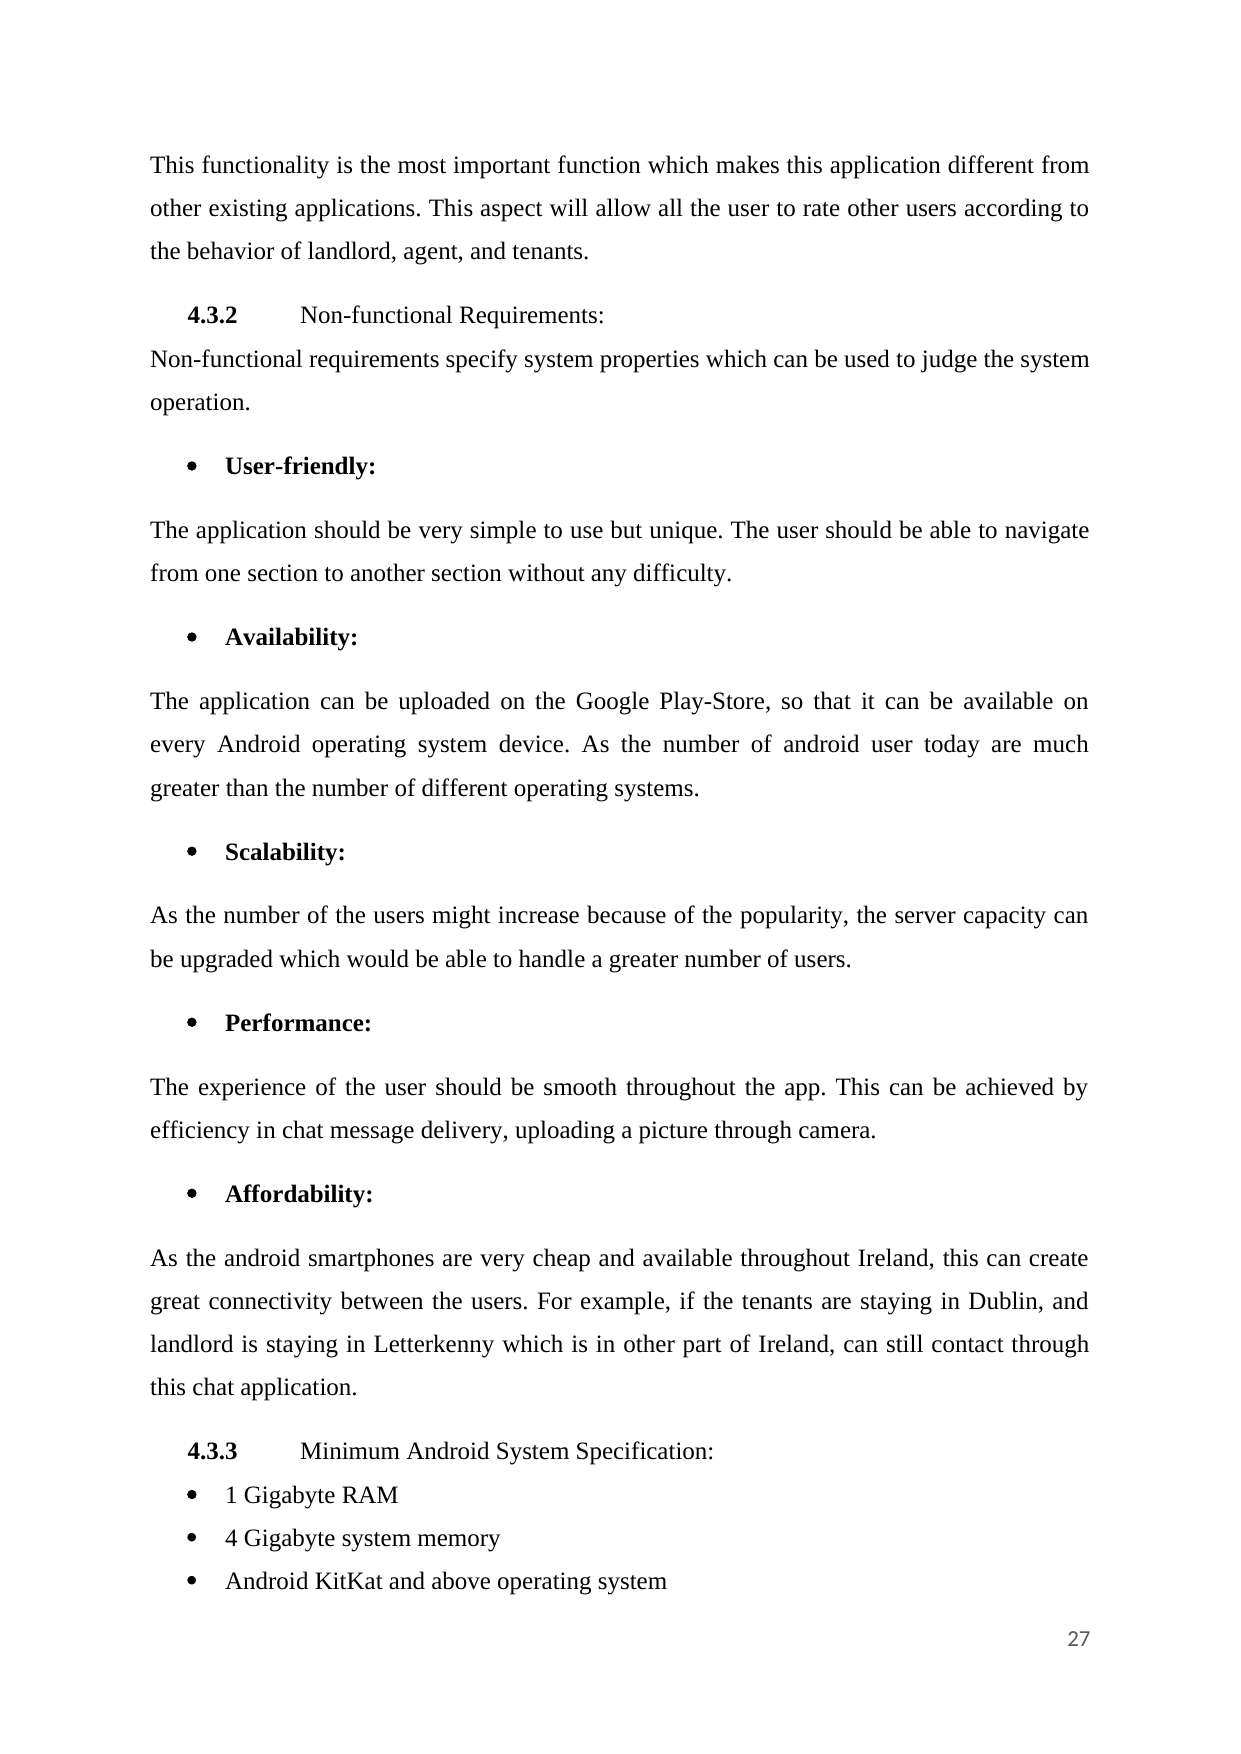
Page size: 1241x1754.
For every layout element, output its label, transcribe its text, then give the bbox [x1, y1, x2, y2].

text As the android smartphones are very cheap and available throughout Ireland, this can create great connectivity between the users. For example, if the tenants are staying in Dublin, and landlord is staying in Letterkenny which is in other part of Ireland, can still contact through this chat application. [150, 1243, 1090, 1401]
subtitle Minimum Android System Specification: [187, 1436, 1090, 1465]
list 4 Gigabyte system memory [187, 1523, 1090, 1552]
list Performance: [187, 1008, 1090, 1036]
text Non-functional requirements specify system properties which can be used to judge the system operation. [150, 344, 1090, 416]
list Affordability: [187, 1179, 1090, 1207]
text The application can be uploaded on the Google Play-Store, so that it can be available on every Android operating system device. As the number of android user today are much greater than the number of different operating systems. [150, 686, 1090, 801]
text As the number of the users might increase because of the popularity, the server capacity can be upgraded which would be able to handle a greater number of users. [150, 901, 1090, 972]
list Scalability: [187, 837, 1090, 865]
list Availability: [187, 622, 1090, 651]
text This functionality is the most important function which makes this application different from other existing applications. This aspect will allow all the user to rate other users according to the behavior of landlord, agent, and tenants. [150, 150, 1090, 265]
list Android KitKat and above operating system [187, 1566, 1090, 1595]
text The experience of the user should be smooth throughout the app. This can be achieved by efficiency in chat message delivery, uploading a picture through camera. [150, 1072, 1090, 1143]
list User-friendly: [187, 451, 1090, 480]
subtitle Non-functional Requirements: [187, 300, 1090, 329]
text The application should be very simple to use but unique. The user should be able to navigate from one section to another section without any difficulty. [150, 515, 1090, 587]
list 1 Gigabyte RAM [187, 1480, 1090, 1509]
